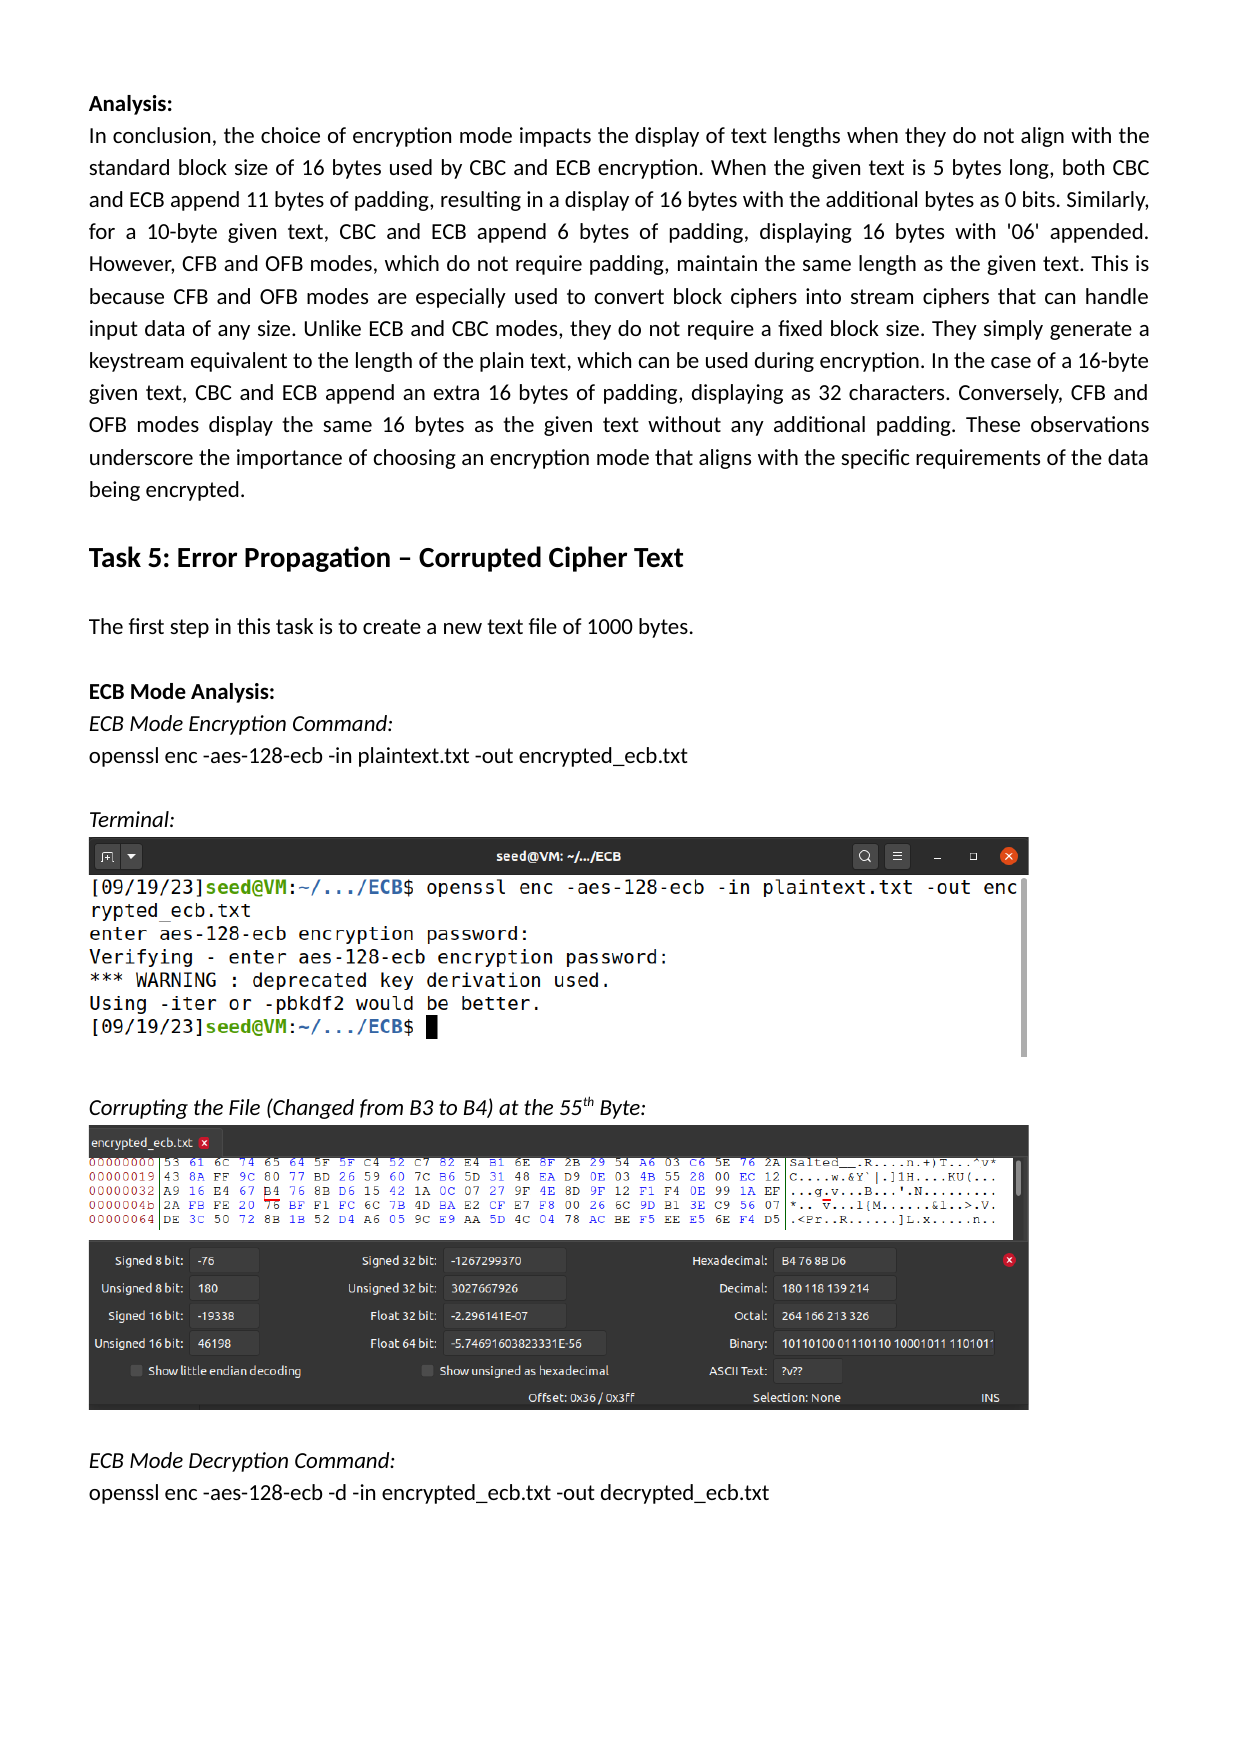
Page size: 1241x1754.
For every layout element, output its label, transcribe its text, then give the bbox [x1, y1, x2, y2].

text Terminal: [89, 806, 1152, 833]
text ECB Mode Analysis: [89, 677, 1152, 705]
text Analysis: [89, 89, 1152, 117]
text openssl enc -aes-128-ecb -in plaintext.txt -out encrypted_ecb.txt [89, 741, 1152, 769]
picture [88, 1125, 1029, 1410]
text openssl enc -aes-128-ecb -d -in encrypted_ecb.txt -out decrypted_ecb.txt [89, 1478, 1152, 1506]
text ECB Mode Encryption Command: [89, 709, 1152, 737]
text ECB Mode Decryption Command: [89, 1446, 1152, 1474]
picture [88, 837, 1029, 1057]
text Corrupting the File (Changed from B3 to B4) at the 55th Byte: [89, 1093, 1152, 1121]
text In conclusion, the choice of encryption mode impacts the display of text lengths when they do not align with the standard block size of 16 bytes used by CBC and ECB encryption. When the given text is 5 bytes long, both CBC and ECB append 11 bytes of padding, resulting in a display of 16 bytes with the additional bytes as 0 bits. Similarly, for a 10-byte given text, CBC and ECB append 6 bytes of padding, displaying 16 bytes with '06' appended. However, CFB and OFB modes, which do not require padding, maintain the same length as the given text. This is because CFB and OFB modes are especially used to convert block ciphers into stream ciphers that can handle input data of any size. Unlike ECB and CBC modes, they do not require a fixed block size. They simply generate a keystream equivalent to the length of the plain text, which can be used during encryption. In the case of a 16-byte given text, CBC and ECB append an extra 16 bytes of padding, displaying as 32 characters. Conversely, CFB and OFB modes display the same 16 bytes as the given text without any additional padding. These observations underscore the importance of choosing an encryption mode that aligns with the specific requirements of the data being encrypted. [89, 121, 1152, 503]
text The first step in this task is to create a new text file of 1000 bytes. [89, 612, 1152, 640]
text Task 5: Error Propagation – Corrupted Cipher Text [89, 539, 1152, 575]
